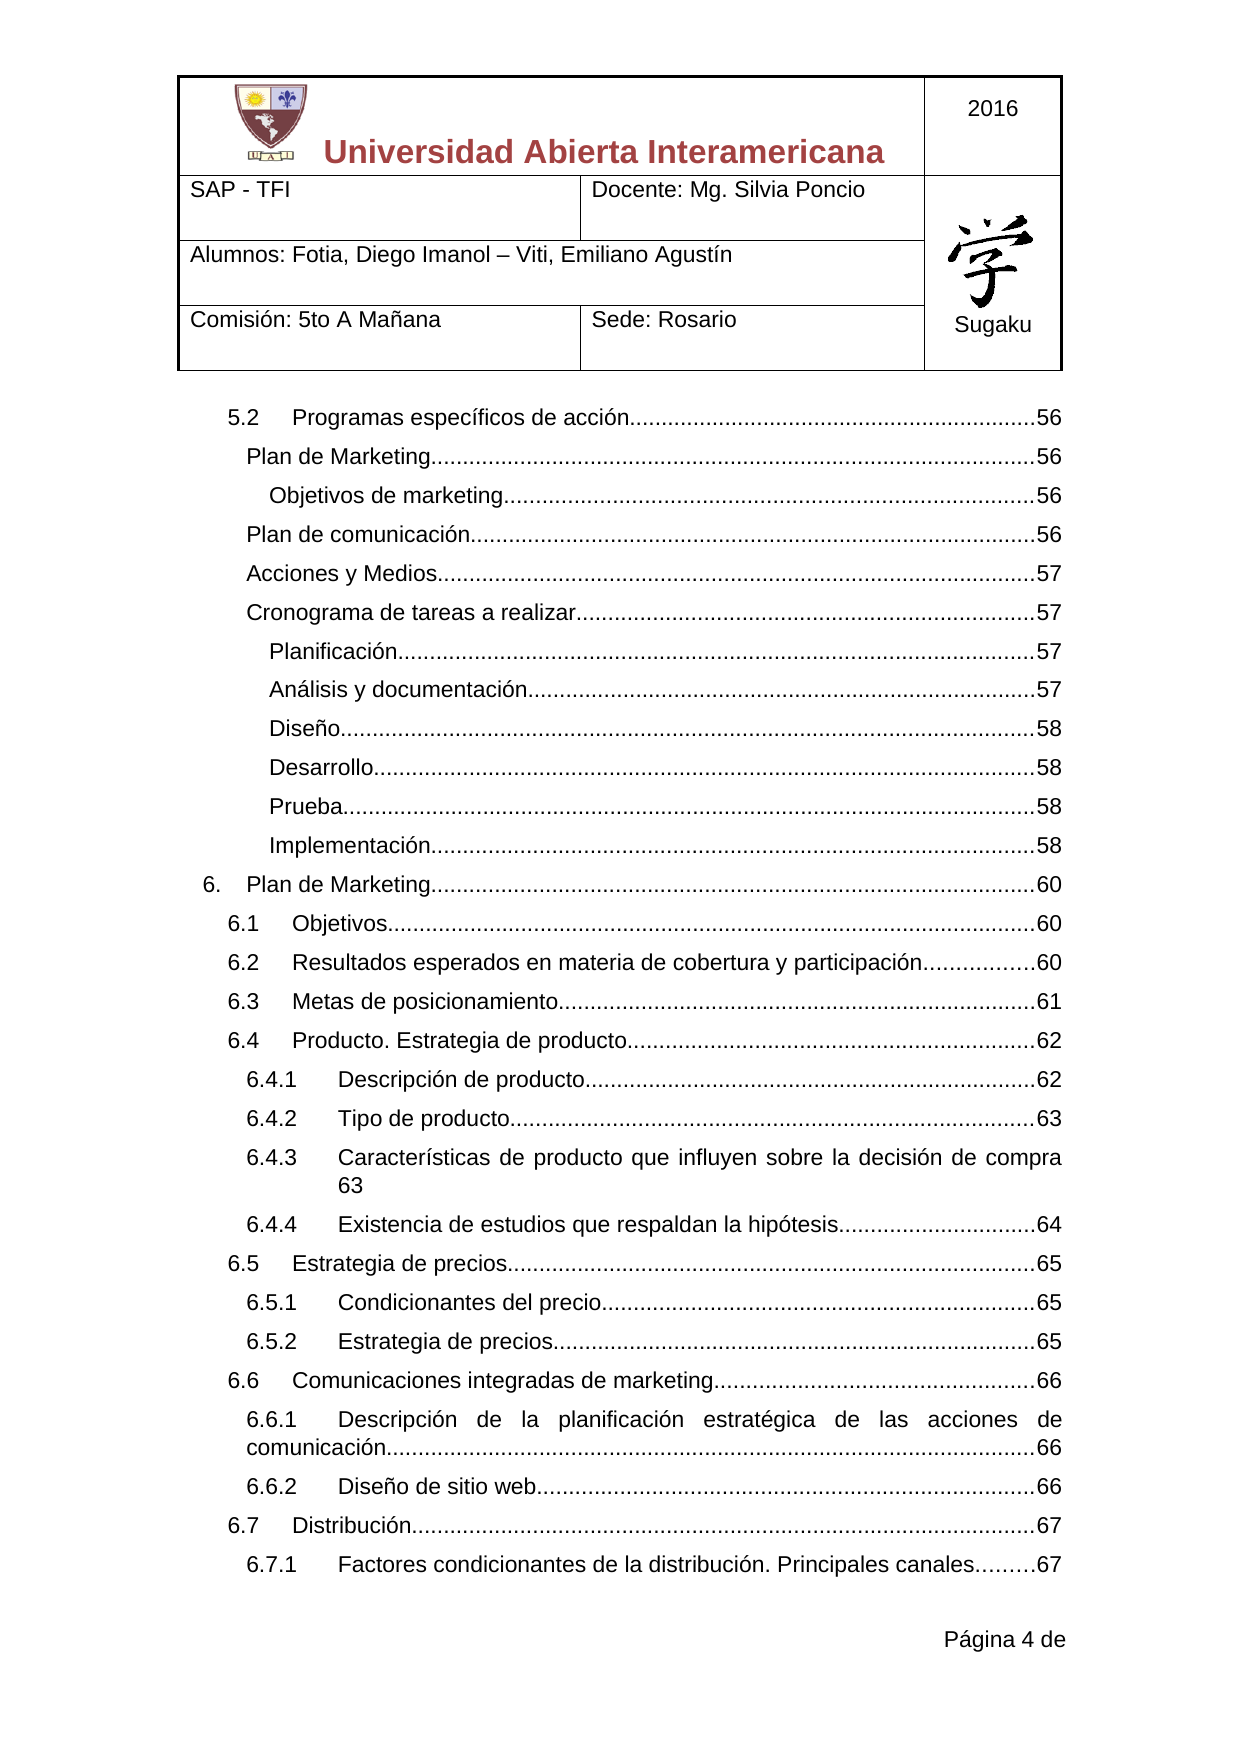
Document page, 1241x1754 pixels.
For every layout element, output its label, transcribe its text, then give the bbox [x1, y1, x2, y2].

text Objetivos de marketing 56 [269, 482, 1063, 508]
text 6.6 Comunicaciones integradas de marketing 66 [227, 1367, 1063, 1393]
picture [218, 78, 324, 164]
text Análisis y documentación 57 [269, 676, 1063, 703]
text Acciones y Medios 57 [246, 560, 1063, 586]
text 6.5.2 Estrategia de precios 65 [246, 1328, 1063, 1354]
text 6.7 Distribución 67 [227, 1512, 1063, 1538]
picture [942, 208, 1044, 311]
text 6.6.1 Descripción de la planificación estratégica de las acciones de comunicación 66 [246, 1406, 1063, 1460]
text 6.4.1 Descripción de producto 62 [246, 1066, 1063, 1092]
text 6. Plan de Marketing 60 [202, 871, 1063, 897]
text Plan de Marketing 56 [246, 443, 1063, 470]
text 6.1 Objetivos 60 [227, 910, 1063, 936]
text 6.2 Resultados esperados en materia de cobertura y participación 60 [227, 949, 1063, 975]
text Diseño 58 [269, 715, 1063, 742]
text Plan de comunicación 56 [246, 521, 1063, 547]
text Implementación 58 [269, 832, 1063, 858]
text 6.6.2 Diseño de sitio web 66 [246, 1473, 1063, 1499]
text 6.5 Estrategia de precios 65 [227, 1250, 1063, 1276]
text Planificación 57 [269, 638, 1063, 664]
text Desarrollo 58 [269, 754, 1063, 781]
text 6.4 Producto. Estrategia de producto 62 [227, 1027, 1063, 1053]
text Prueba 58 [269, 793, 1063, 819]
text 6.7.1 Factores condicionantes de la distribución. Principales canales 67 [246, 1551, 1063, 1577]
text 6.4.4 Existencia de estudios que respaldan la hipótesis 64 [246, 1211, 1063, 1237]
text 6.4.2 Tipo de producto 63 [246, 1104, 1063, 1131]
text 6.3 Metas de posicionamiento 61 [227, 988, 1063, 1014]
text 6.5.1 Condicionantes del precio 65 [246, 1289, 1063, 1315]
text Cronograma de tareas a realizar 57 [246, 599, 1063, 625]
text 5.2 Programas específicos de acción 56 [227, 404, 1063, 431]
text 6.4.3 Características de producto que influyen sobre la decisión de compra 63 [246, 1143, 1063, 1198]
